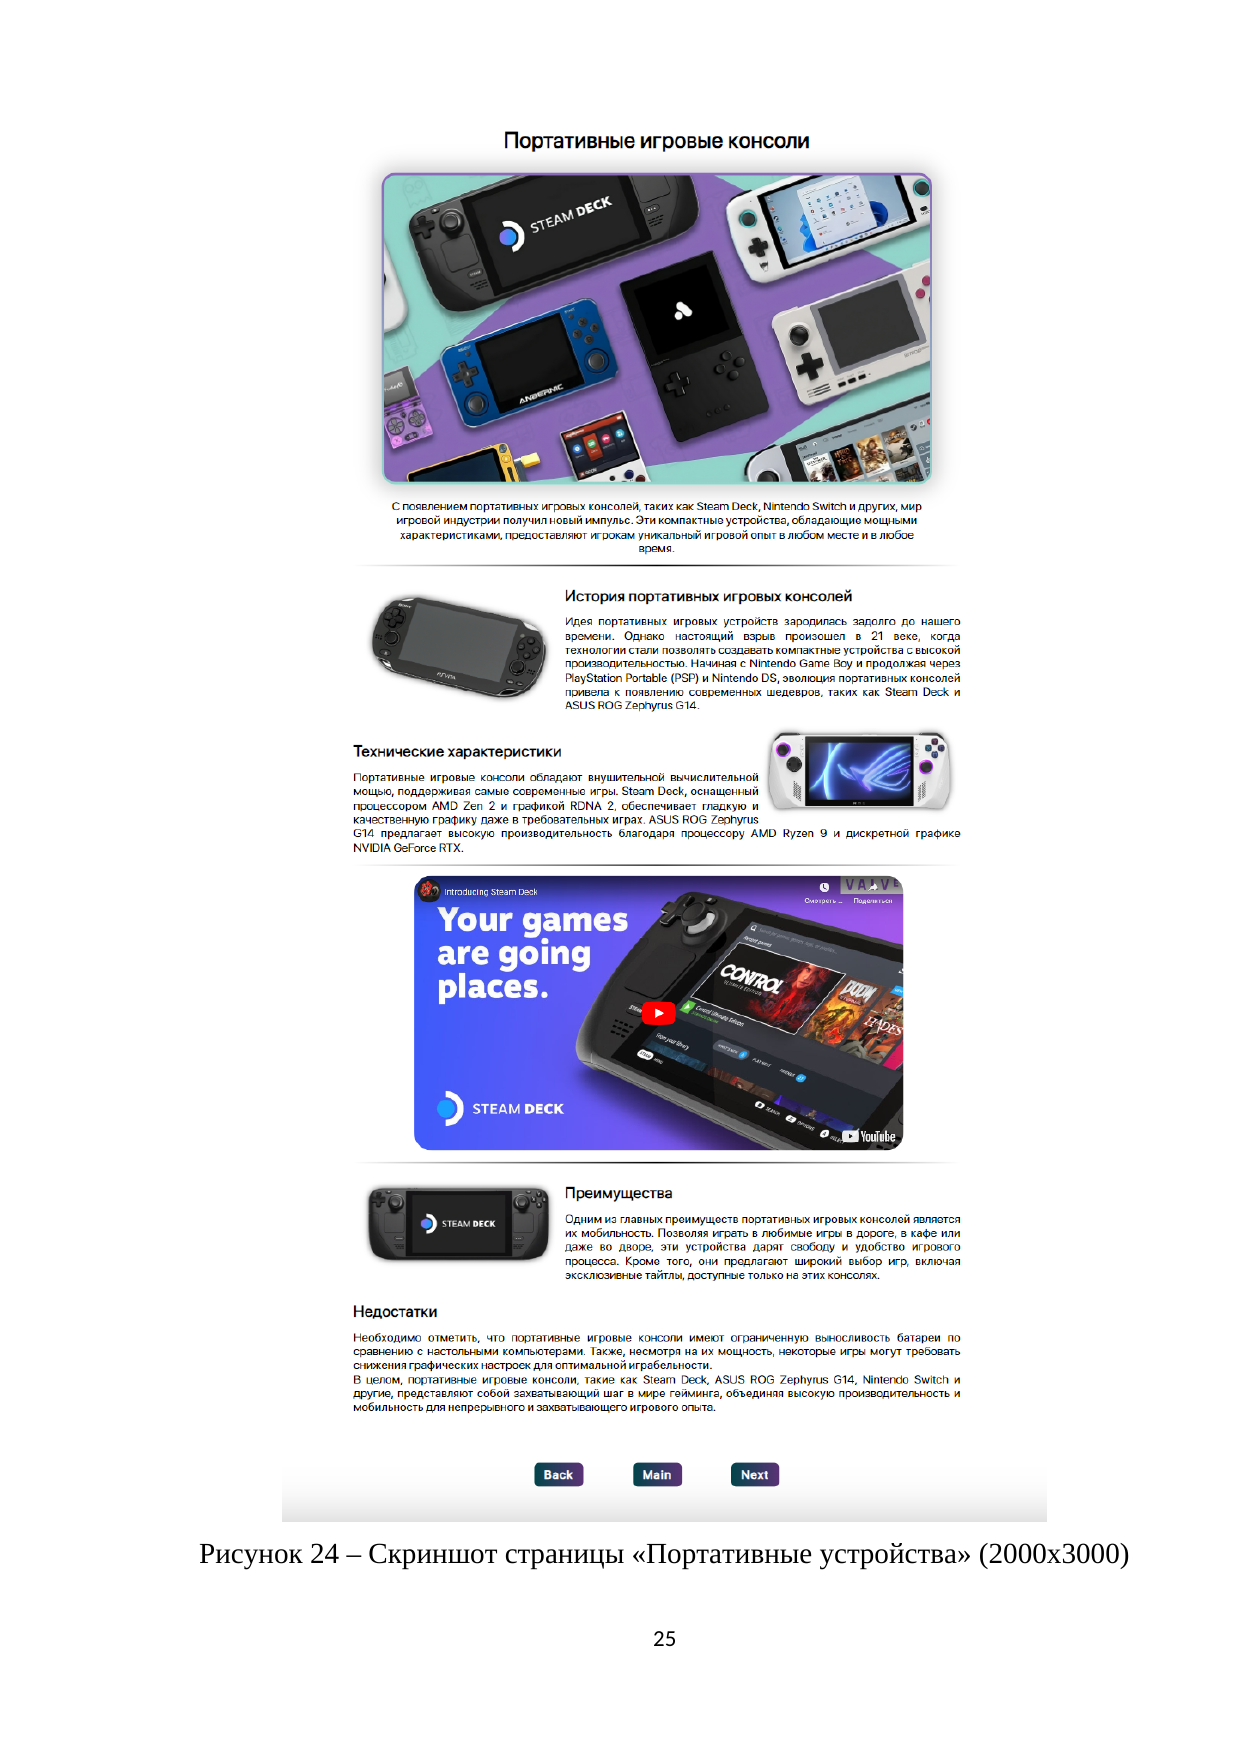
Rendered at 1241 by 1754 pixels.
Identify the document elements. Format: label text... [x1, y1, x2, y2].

text Рисунок 24 – Скриншот страницы «Портативные устройства» (2000х3000) [177, 1536, 1152, 1570]
picture [282, 118, 1047, 1522]
